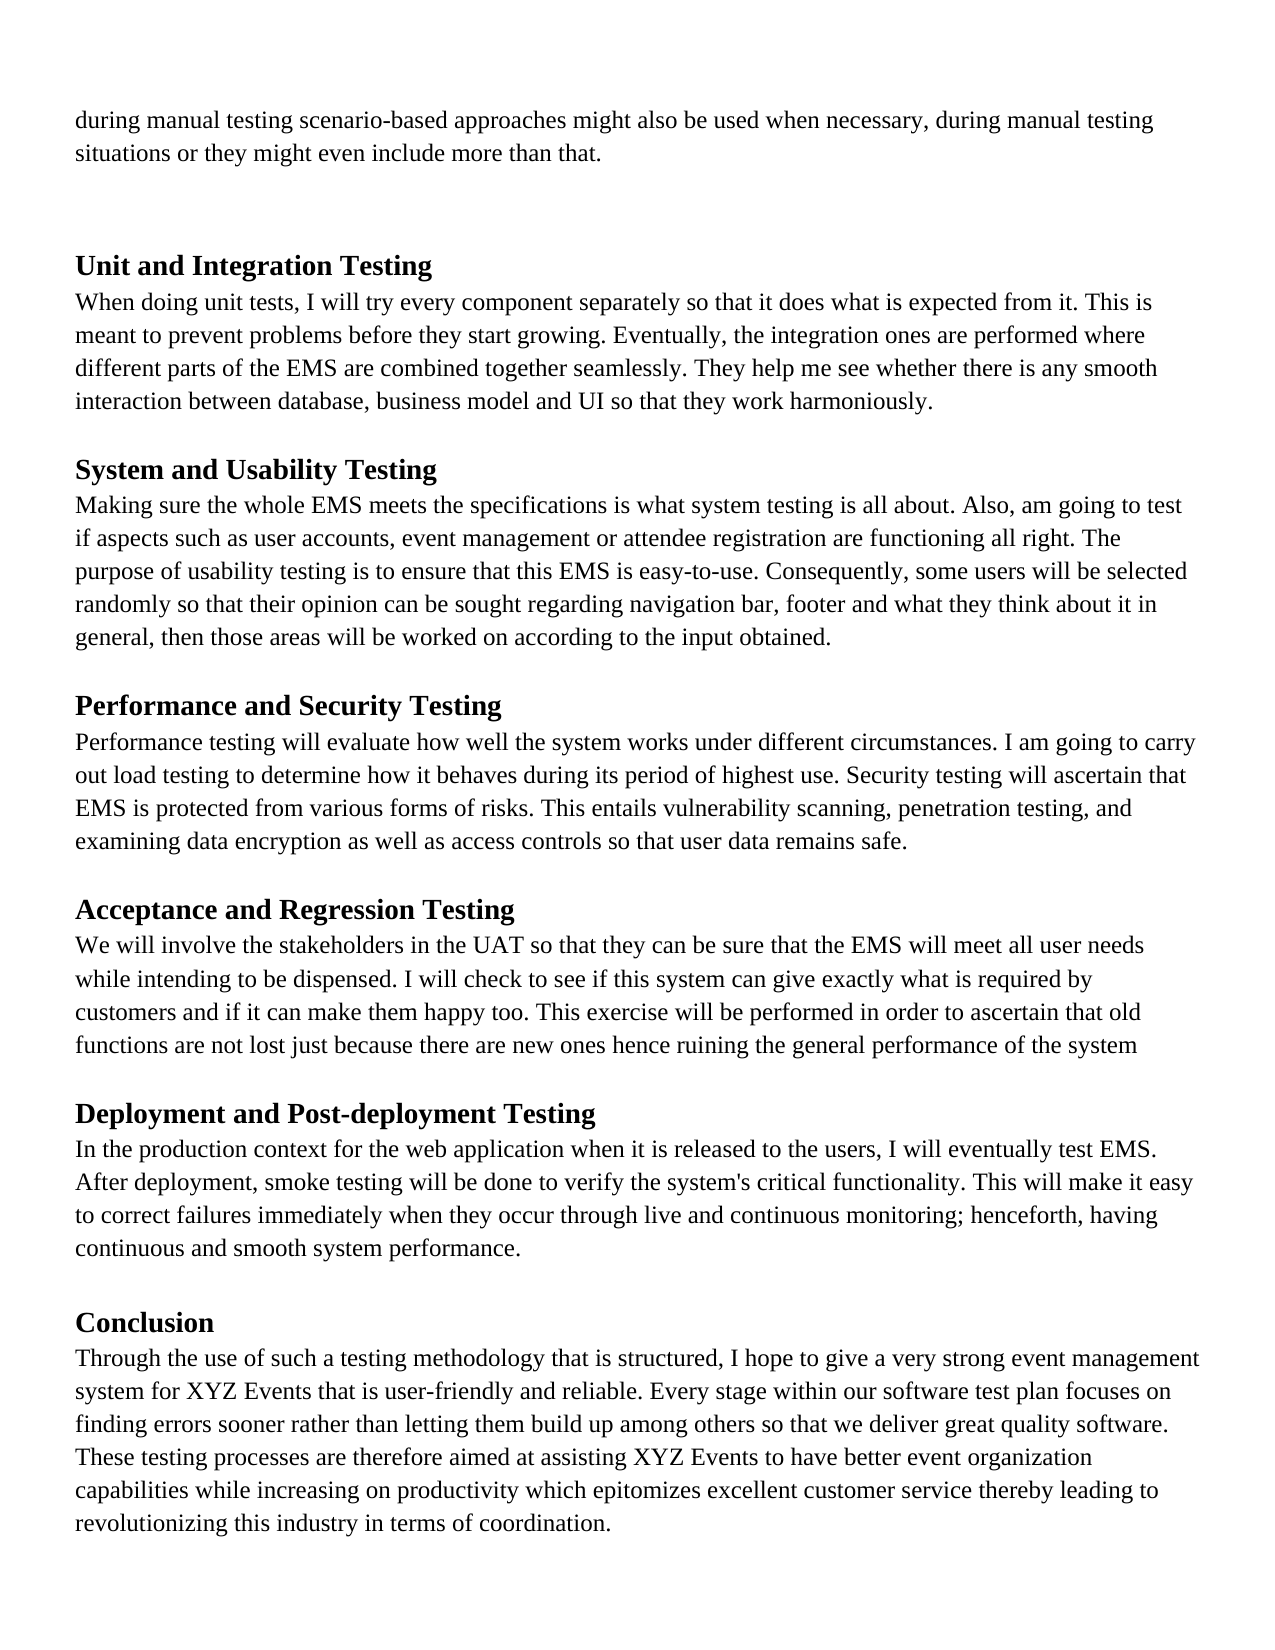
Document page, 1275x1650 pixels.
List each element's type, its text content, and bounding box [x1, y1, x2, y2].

text In the production context for the web application when it is released to the users, I will eventually test EMS. After deployment, smoke testing will be done to verify the system's critical functionality. This will make it easy to correct failures immediately when they occur through live and continuous monitoring; henceforth, having continuous and smooth system performance. [75, 1134, 1200, 1262]
text Acceptance and Regression Testing [75, 892, 1200, 926]
text Through the use of such a testing methodology that is structured, I hope to give a very strong event management system for XYZ Events that is user-friendly and reliable. Every stage within our software test plan focuses on finding errors sooner rather than letting them build up among others so that we deliver great quality software. These testing processes are therefore aimed at assisting XYZ Events to have better event organization capabilities while increasing on productivity which epitomizes excellent customer service thereby leading to revolutionizing this industry in terms of coordination. [75, 1372, 1200, 1537]
text When doing unit tests, I will try every component separately so that it does what is expected from it. This is meant to prevent problems before they start growing. Eventually, the integration ones are performed where different parts of the EMS are combined together seamlessly. They help me see whether there is any smooth interaction between database, business model and UI so that they work harmoniously. [75, 287, 1200, 414]
text We will involve the stakeholders in the UAT so that they can be sure that the EMS will meet all user needs while intending to be dispensed. I will check to see if this system can give exactly what is required by customers and if it can make them happy too. This exercise will be performed in order to ascertain that old functions are not lost just because there are new ones hence ruining the general performance of the system [75, 931, 1200, 1058]
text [75, 105, 1200, 167]
text Conclusion [75, 1305, 1200, 1338]
text System and Usability Testing [75, 452, 1200, 485]
text Performance and Security Testing [75, 688, 1200, 722]
text Unit and Integration Testing [75, 248, 1200, 282]
text Performance testing will evaluate how well the system works under different circumstances. I am going to carry out load testing to determine how it behaves during its period of highest use. Security testing will ascertain that EMS is protected from various forms of risks. This entails vulnerability scanning, penetration testing, and examining data encryption as well as access controls so that user data remains safe. [75, 727, 1200, 855]
text Deployment and Post-deployment Testing [75, 1096, 1200, 1129]
text Making sure the whole EMS meets the specifications is what system testing is all about. Also, am going to test if aspects such as user accounts, event management or attendee registration are functioning all right. The purpose of usability testing is to ensure that this EMS is easy-to-use. Consequently, some users will be selected randomly so that their opinion can be sought regarding navigation bar, footer and what they think about it in general, then those areas will be worked on according to the input obtained. [75, 490, 1200, 651]
